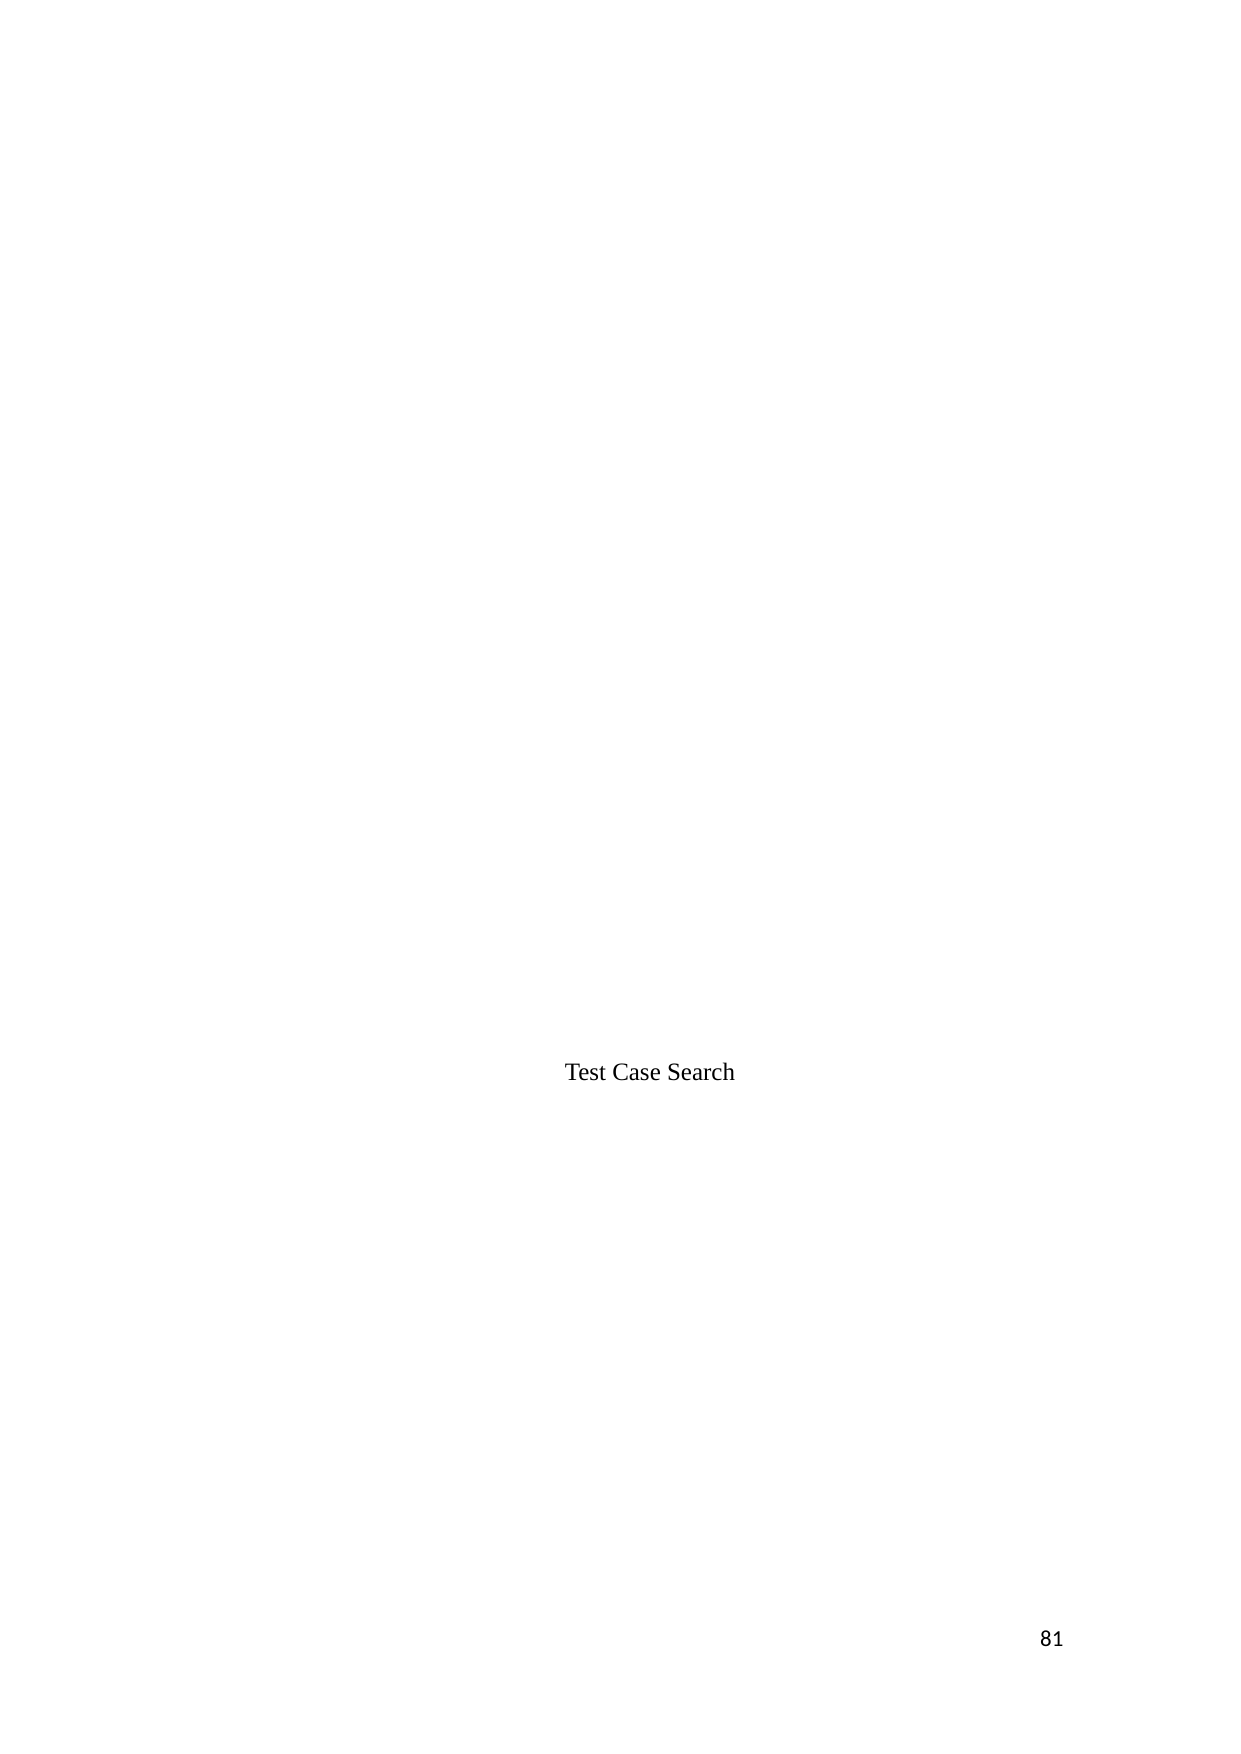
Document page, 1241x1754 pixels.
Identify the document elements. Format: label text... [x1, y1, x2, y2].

text Test Case Search [236, 1057, 1063, 1086]
